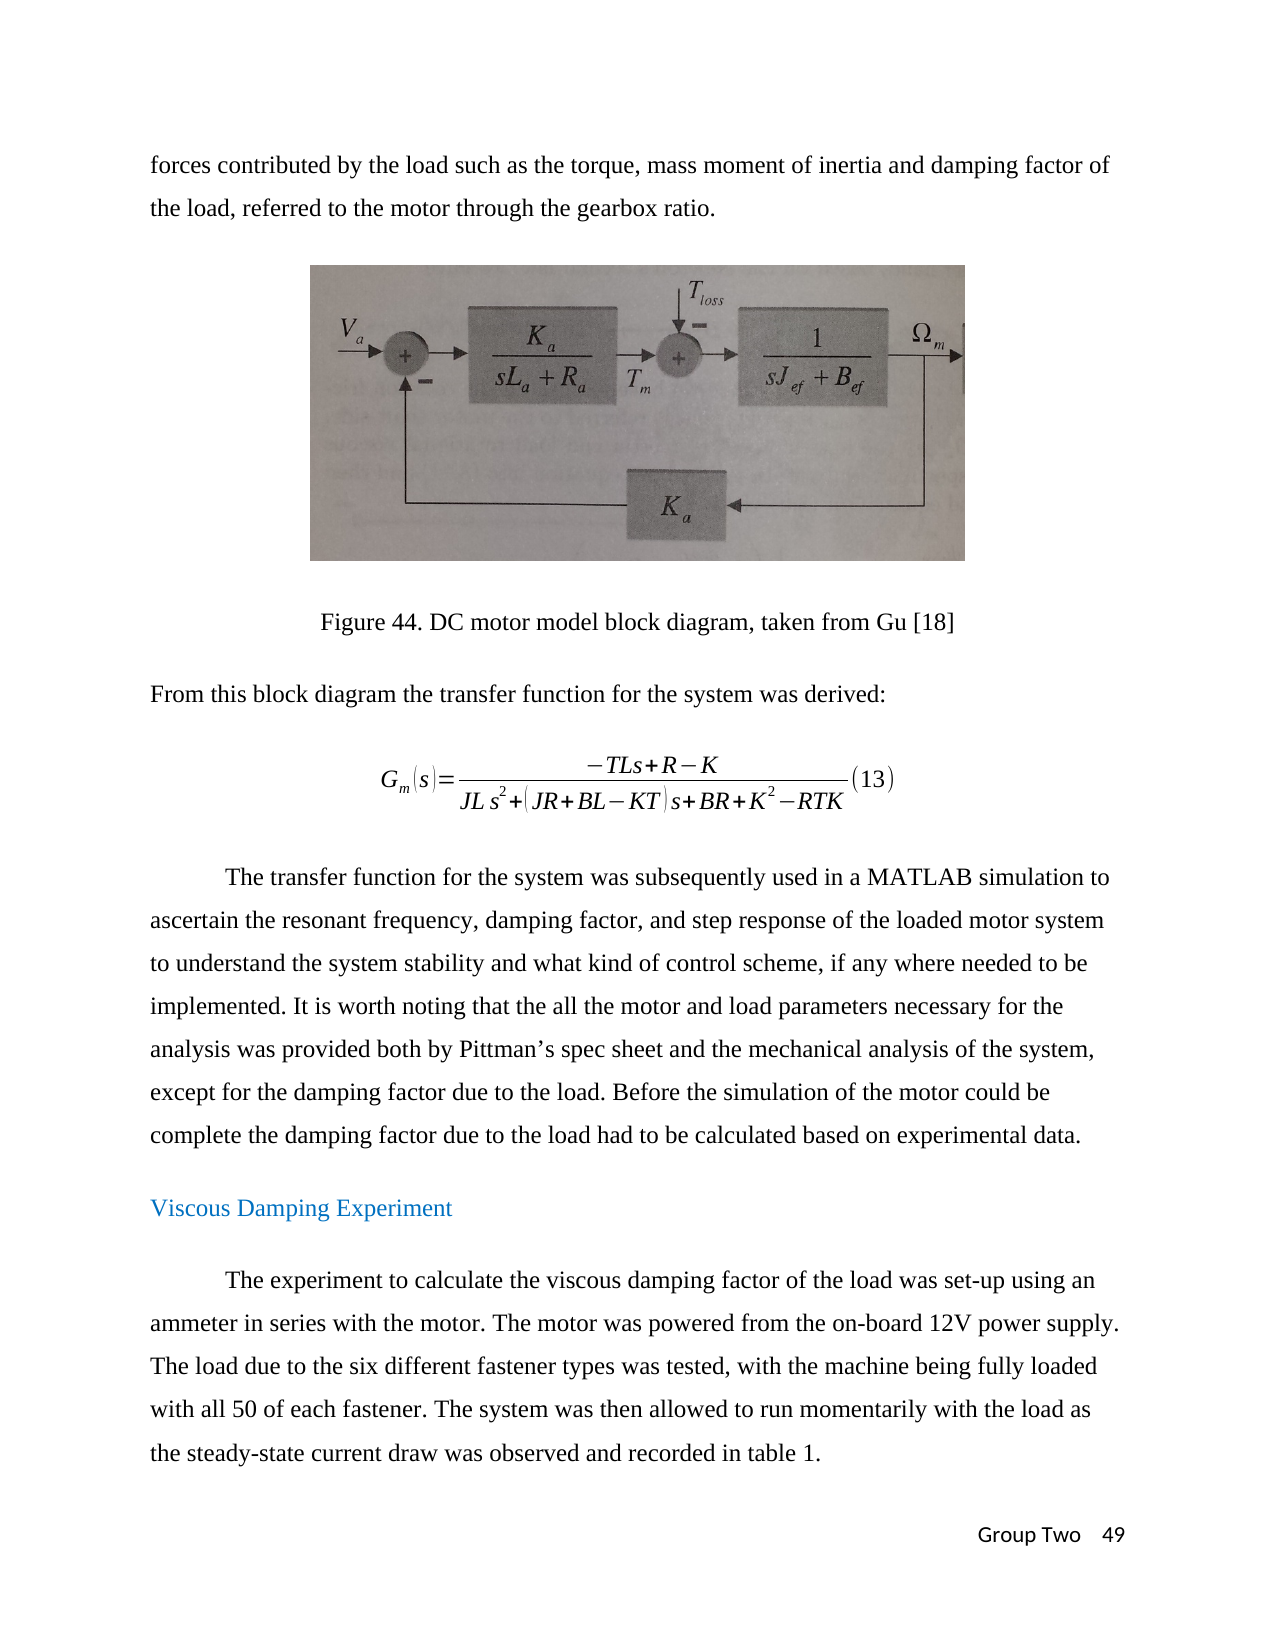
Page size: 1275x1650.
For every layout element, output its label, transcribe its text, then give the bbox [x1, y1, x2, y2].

picture [310, 265, 965, 561]
text Figure 44. DC motor model block diagram, taken from Gu [18] [150, 607, 1125, 636]
text The experiment to calculate the viscous damping factor of the load was set-up using an ammeter in series with the motor. The motor was powered from the on-board 12V power supply. The load due to the six different fastener types was tested, with the machine being fully loaded with all 50 of each fastener. The system was then allowed to run momentarily with the load as the steady-state current draw was observed and recorded in table 1. [150, 1265, 1125, 1466]
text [150, 150, 1125, 222]
text Viscous Damping Experiment [150, 1193, 1125, 1222]
text The transfer function for the system was subsequently used in a MATLAB simulation to ascertain the resonant frequency, damping factor, and step response of the loaded motor system to understand the system stability and what kind of control scheme, if any where needed to be implemented. It is worth noting that the all the motor and load parameters necessary for the analysis was provided both by Pittman’s spec sheet and the mechanical analysis of the system, except for the damping factor due to the load. Before the simulation of the motor could be complete the damping factor due to the load had to be calculated based on experimental data. [150, 862, 1125, 1149]
text From this block diagram the transfer function for the system was derived: [150, 679, 1125, 708]
